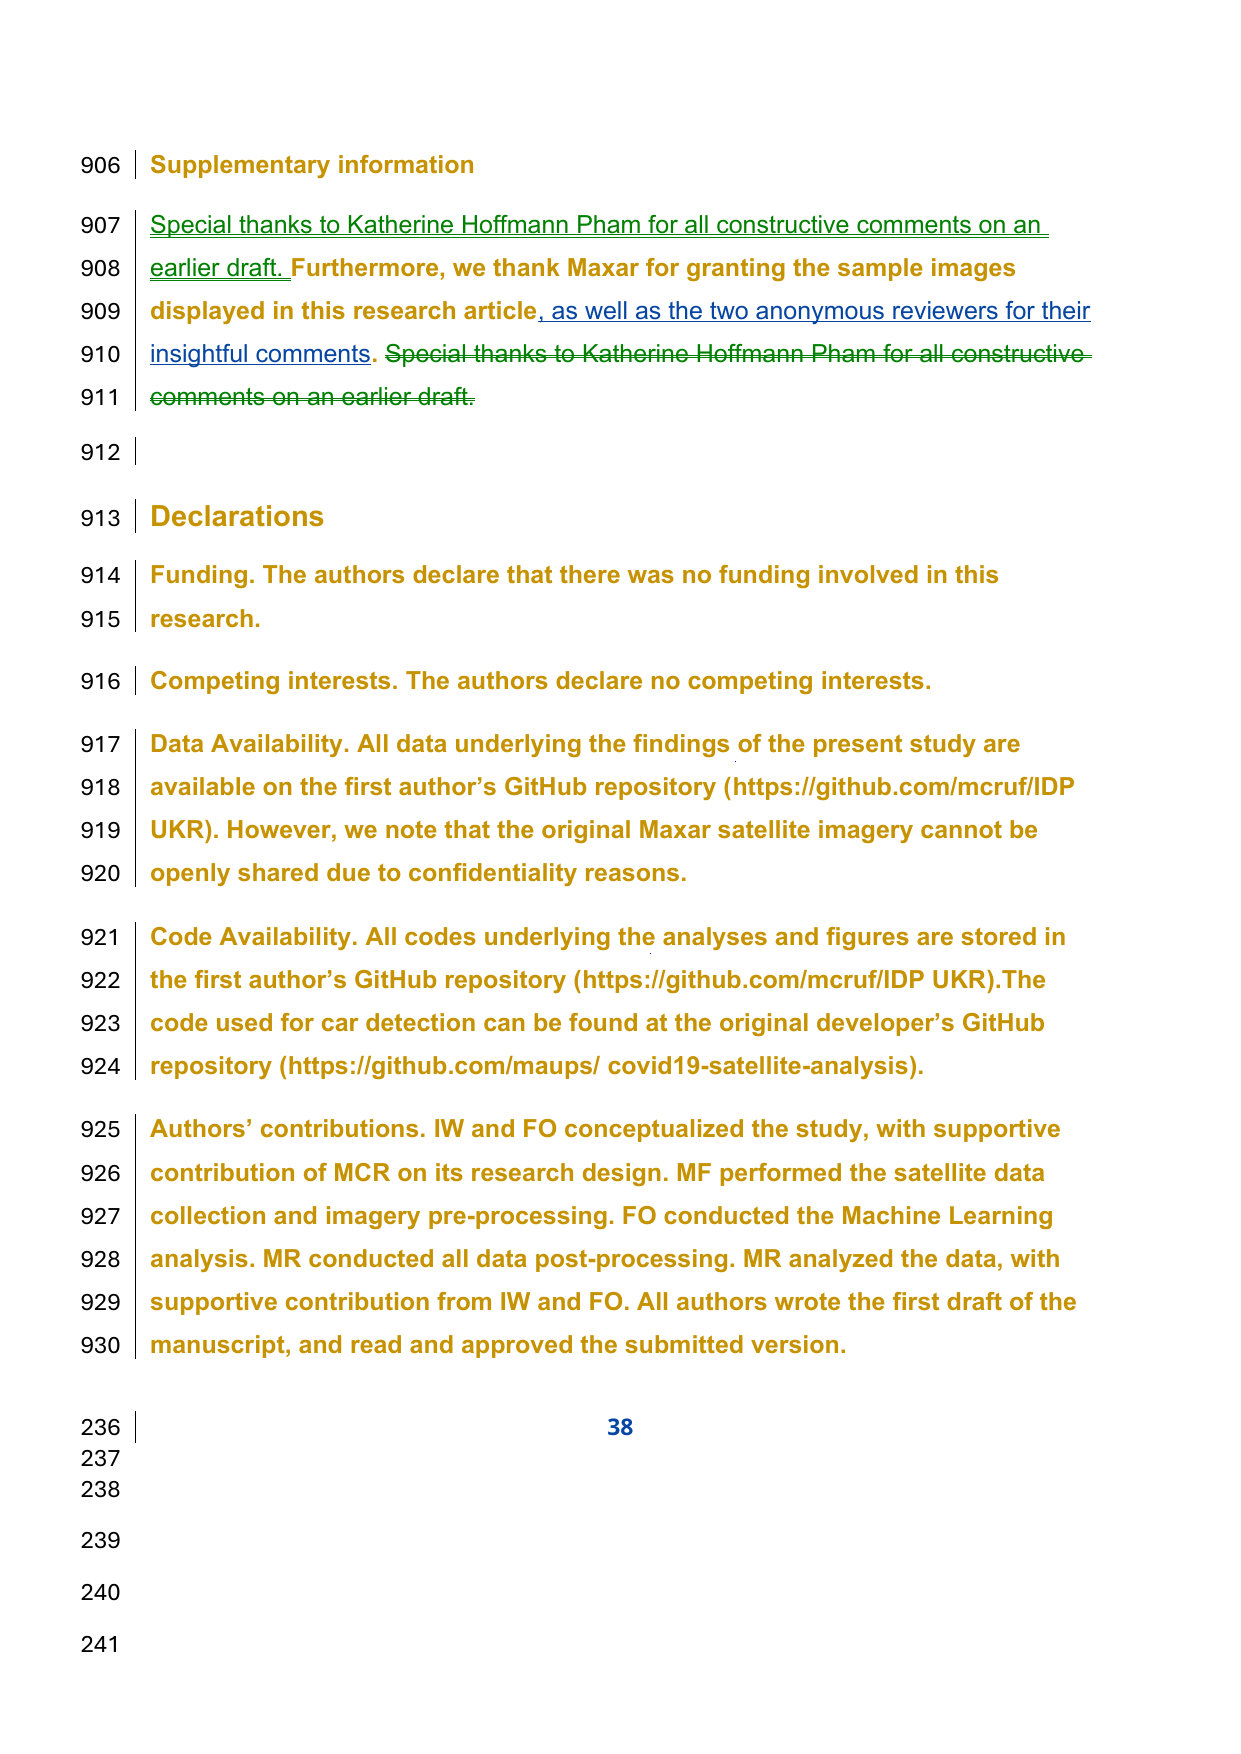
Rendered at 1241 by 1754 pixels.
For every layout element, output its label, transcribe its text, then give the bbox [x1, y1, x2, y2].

text Competing interests. The authors declare no competing interests. [150, 666, 1090, 695]
text Code Availability. All codes underlying the analyses and figures are stored in the first author’s GitHub repository (https://github.com/mcruf/IDP UKR).The code used for car detection can be found at the original developer’s GitHub repository (https://github.com/maups/ covid19-satellite-analysis). [150, 922, 1090, 1080]
text Authors’ contributions. IW and FO conceptualized the study, with supportive contribution of MCR on its research design. MF performed the satellite data collection and imagery pre-processing. FO conducted the Machine Learning analysis. MR conducted all data post-processing. MR analyzed the data, with supportive contribution from IW and FO. All authors wrote the first draft of the manuscript, and read and approved the submitted version. [150, 1114, 1090, 1359]
text Declarations [150, 499, 1090, 533]
text Data Availability. All data underlying the findings of the present study are available on the first author’s GitHub repository (https://github.com/mcruf/IDP UKR). However, we note that the original Maxar satellite imagery cannot be openly shared due to confidentiality reasons. [150, 729, 1090, 887]
text Funding. The authors declare that there was no funding involved in this research. [150, 560, 1090, 632]
text Supplementary information [150, 150, 1090, 179]
